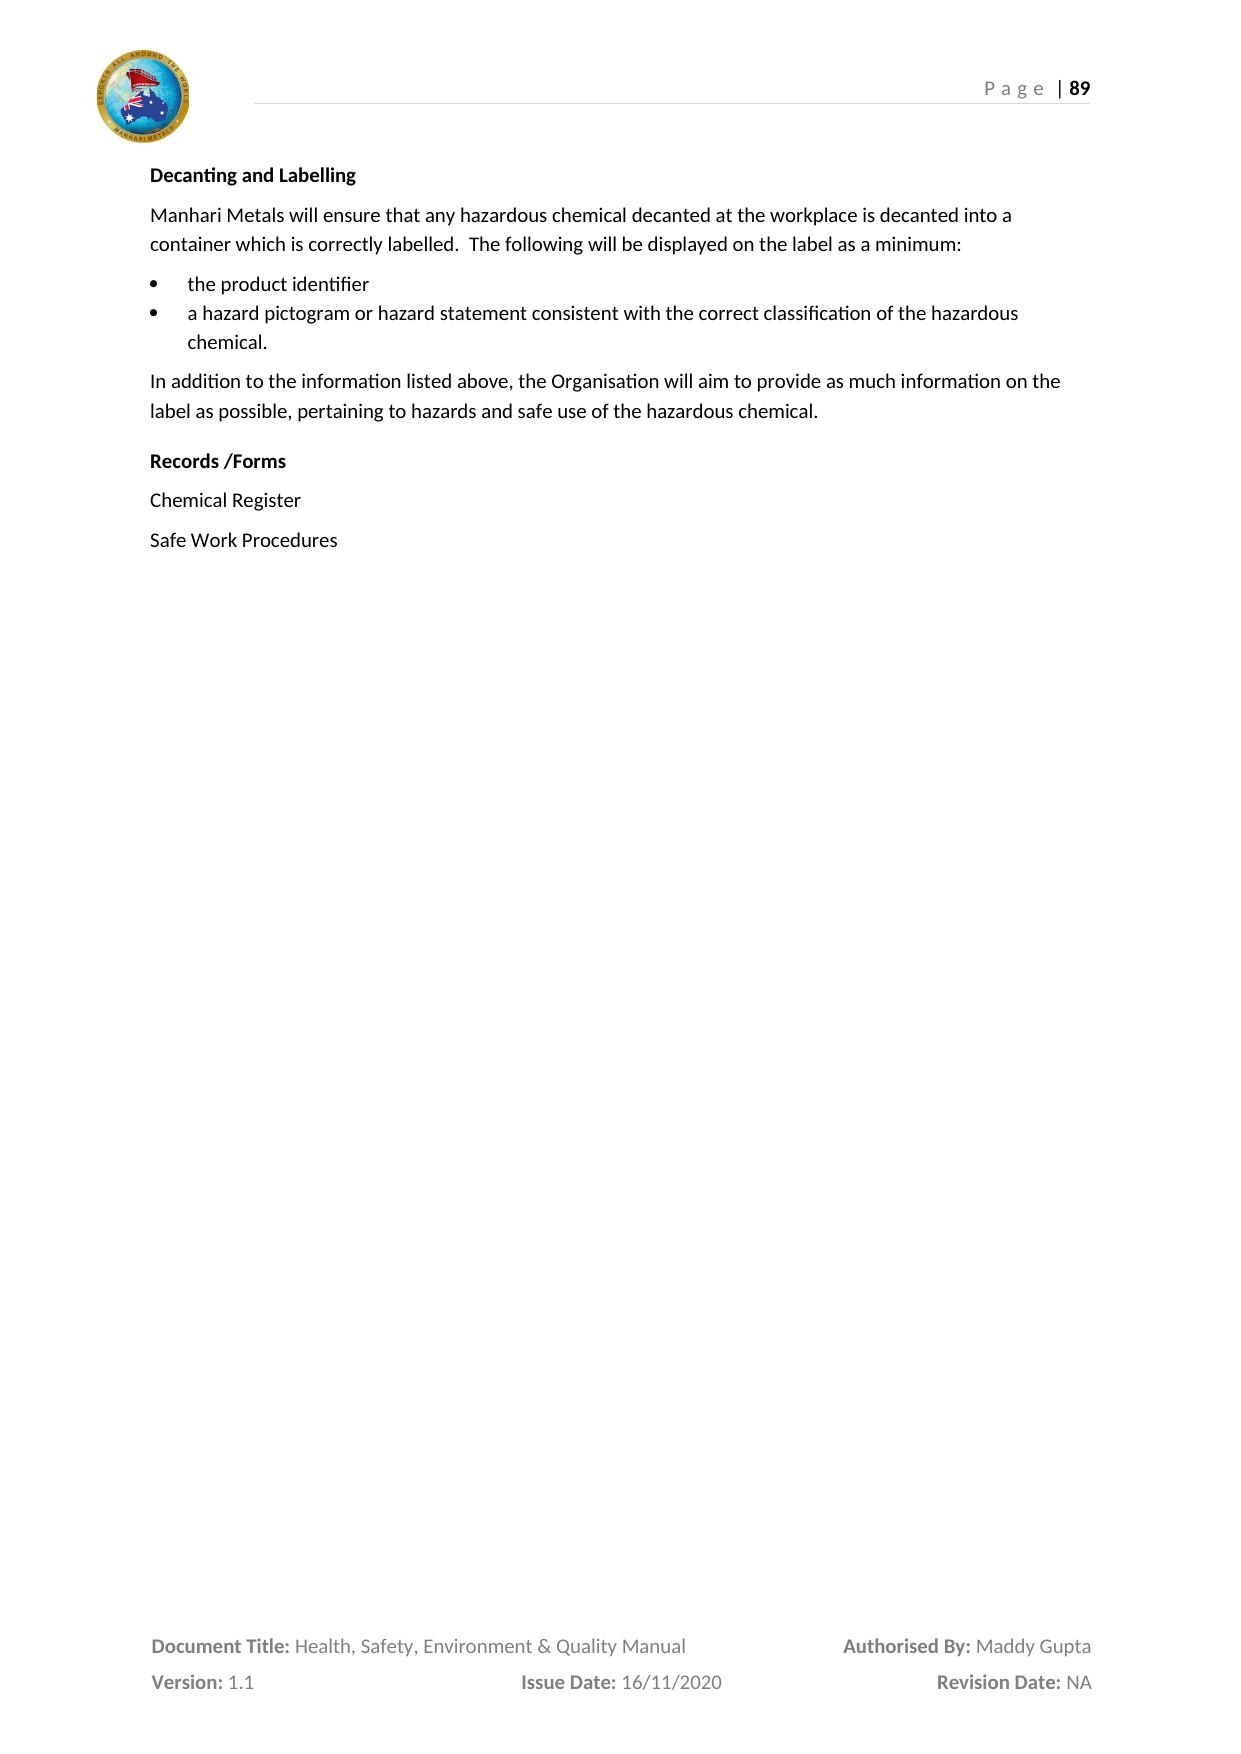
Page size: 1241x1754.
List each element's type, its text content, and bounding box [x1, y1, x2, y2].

list a hazard pictogram or hazard statement consistent with the correct classification of the hazardous chemical. [150, 300, 1090, 354]
text Decanting and Labelling [150, 162, 1090, 188]
text Manhari Metals will ensure that any hazardous chemical decanted at the workplace is decanted into a container which is correctly labelled. The following will be displayed on the label as a minimum: [150, 202, 1090, 257]
text In addition to the information listed above, the Organisation will aim to provide as much information on the label as possible, pertaining to hazards and safe use of the hazardous chemical. [150, 369, 1090, 423]
text Safe Work Procedures [150, 527, 1090, 552]
list the product identifier [150, 271, 1090, 296]
text Records /Forms [150, 448, 1090, 473]
text Chemical Register [150, 487, 1090, 513]
